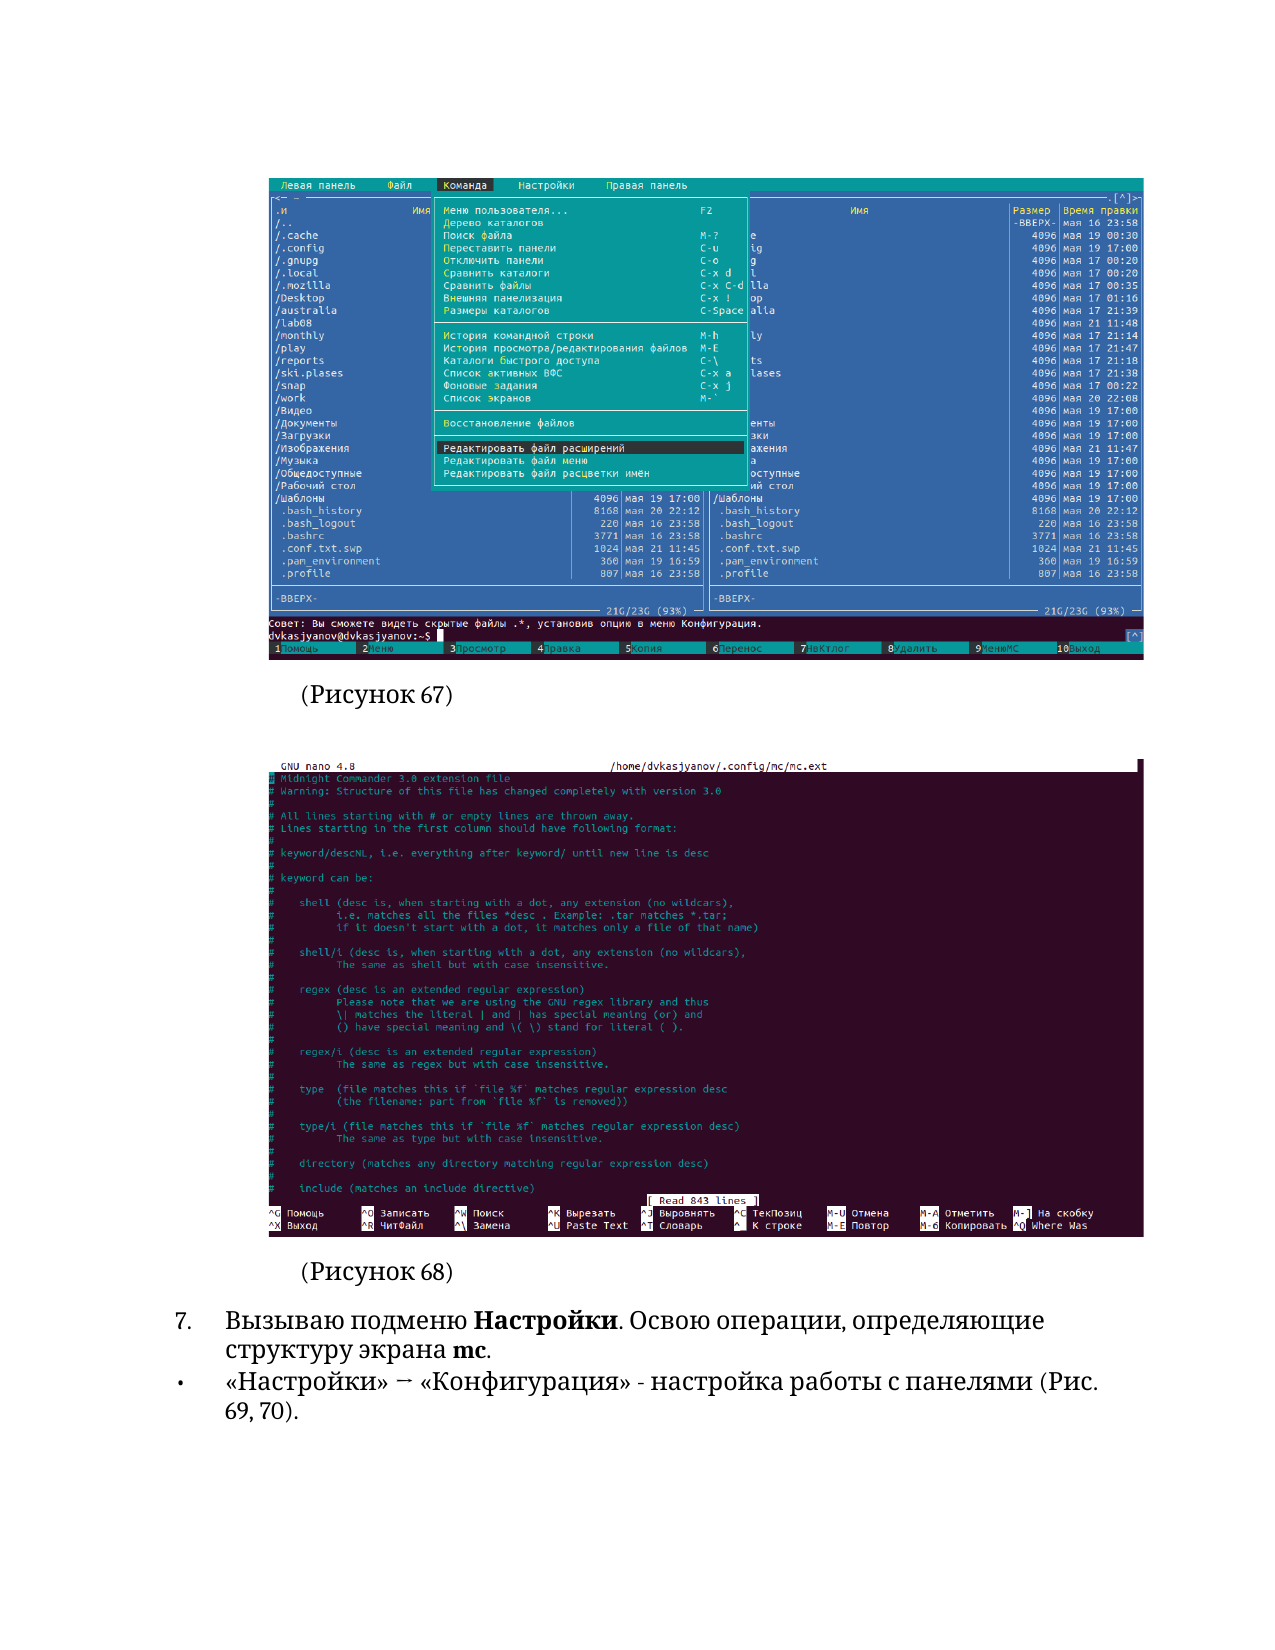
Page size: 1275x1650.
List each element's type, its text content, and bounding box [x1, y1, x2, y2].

picture [268, 759, 1144, 1237]
picture [268, 178, 1144, 660]
list «Настройки» → «Конфигурация» - настройка работы с панелями (Рис. 69, 70). [175, 1368, 1125, 1426]
list (Рисунок 67) [250, 681, 1125, 709]
list (Рисунок 68) [250, 1257, 1125, 1286]
list Вызываю подменю Настройки. Освою операции, определяющие структуру экрана mc. [175, 1307, 1125, 1364]
